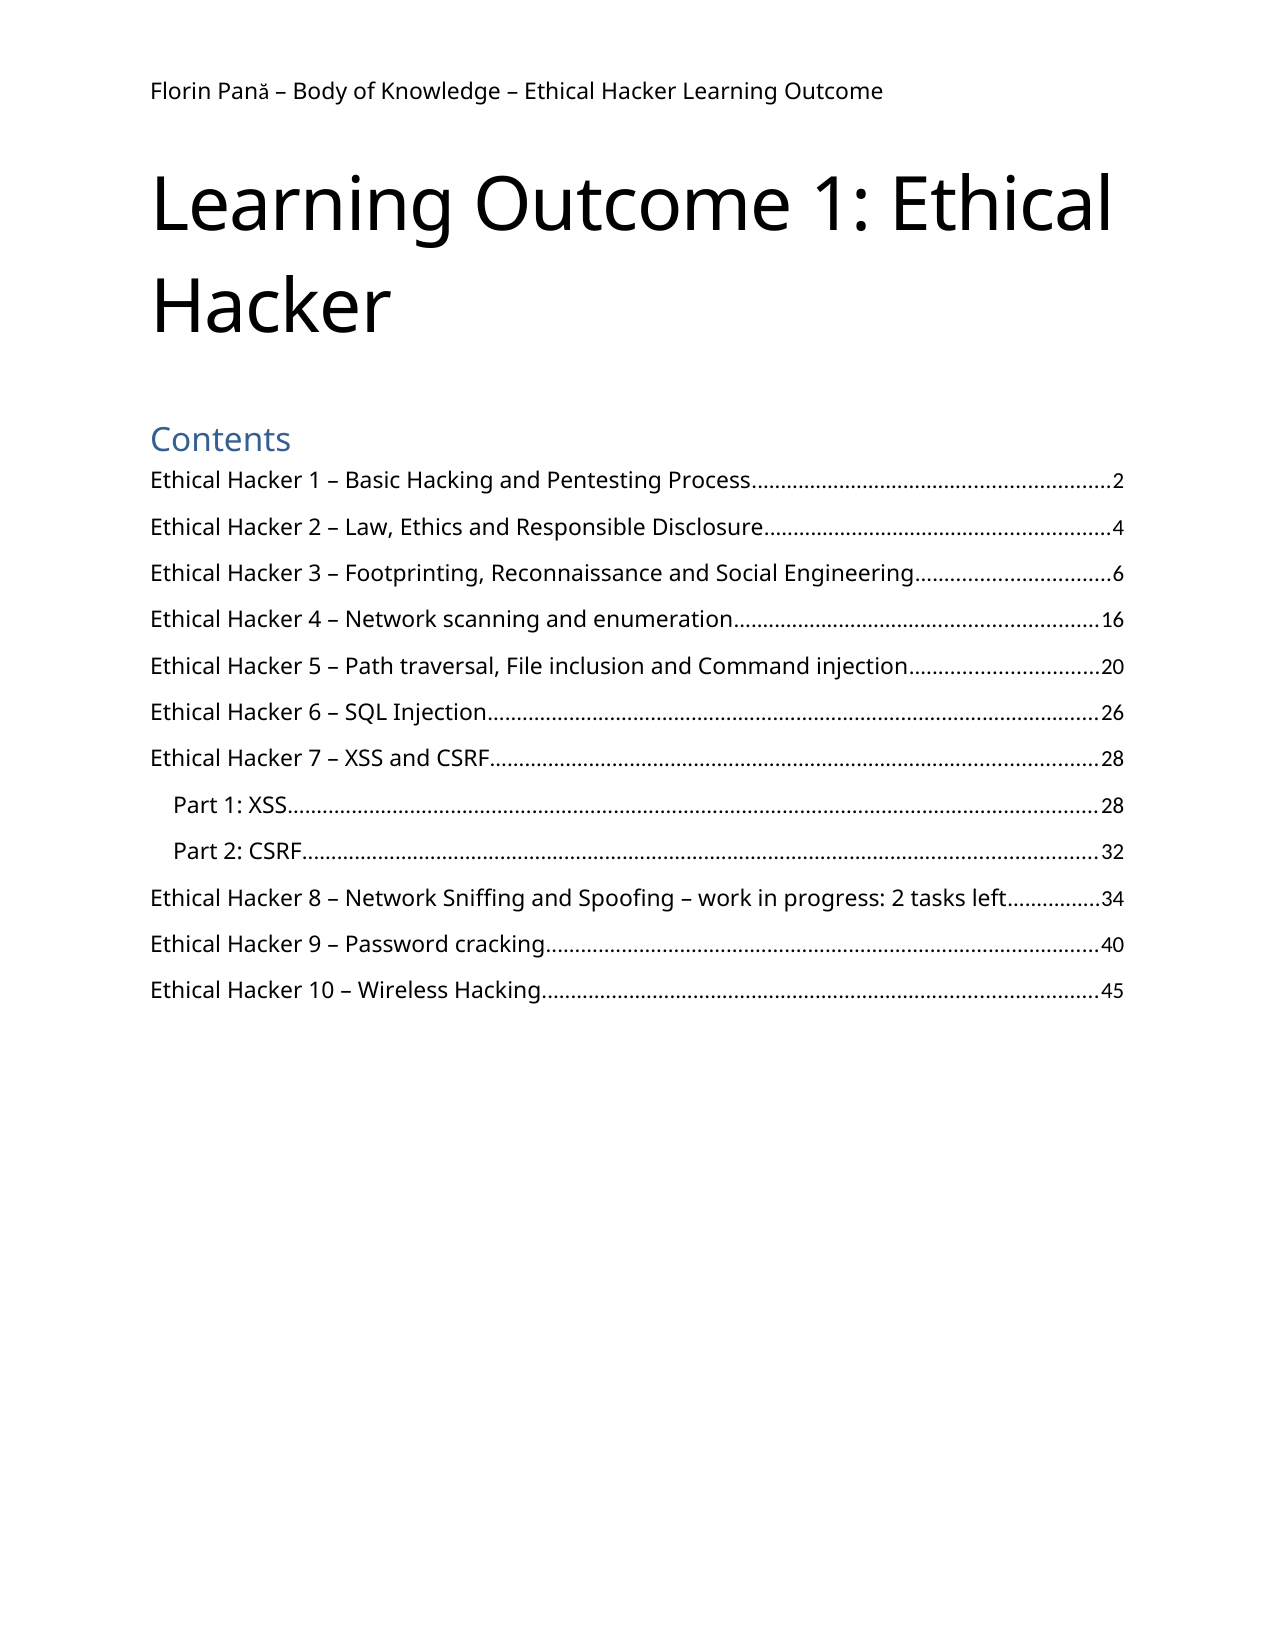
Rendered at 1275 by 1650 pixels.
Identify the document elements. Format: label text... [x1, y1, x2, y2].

title Learning Outcome 1: Ethical Hacker [150, 150, 1125, 354]
